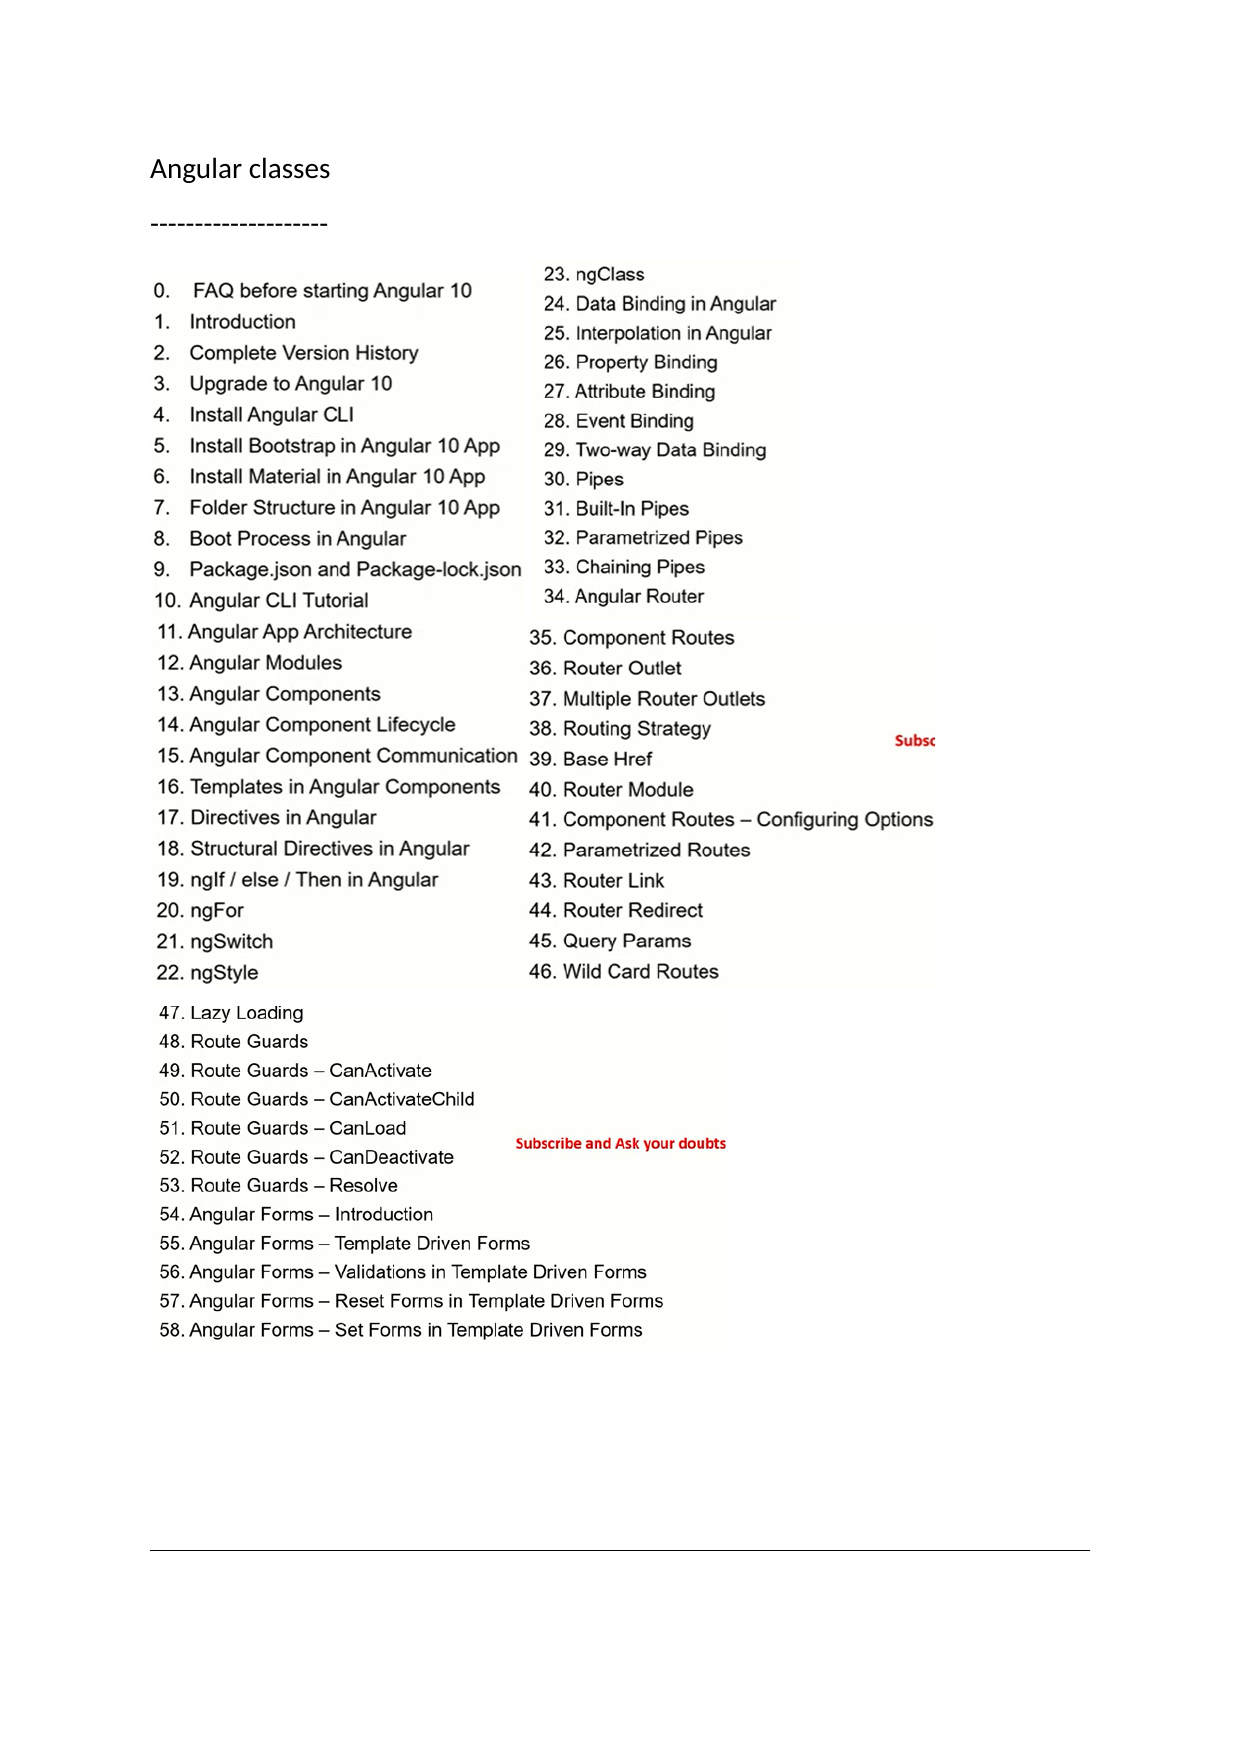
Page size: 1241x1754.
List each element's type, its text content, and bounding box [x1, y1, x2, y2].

picture [150, 1006, 726, 1351]
picture [150, 272, 526, 620]
picture [530, 260, 801, 620]
picture [150, 621, 936, 987]
text -------------------- [150, 205, 1090, 241]
text Angular classes [150, 150, 1090, 186]
